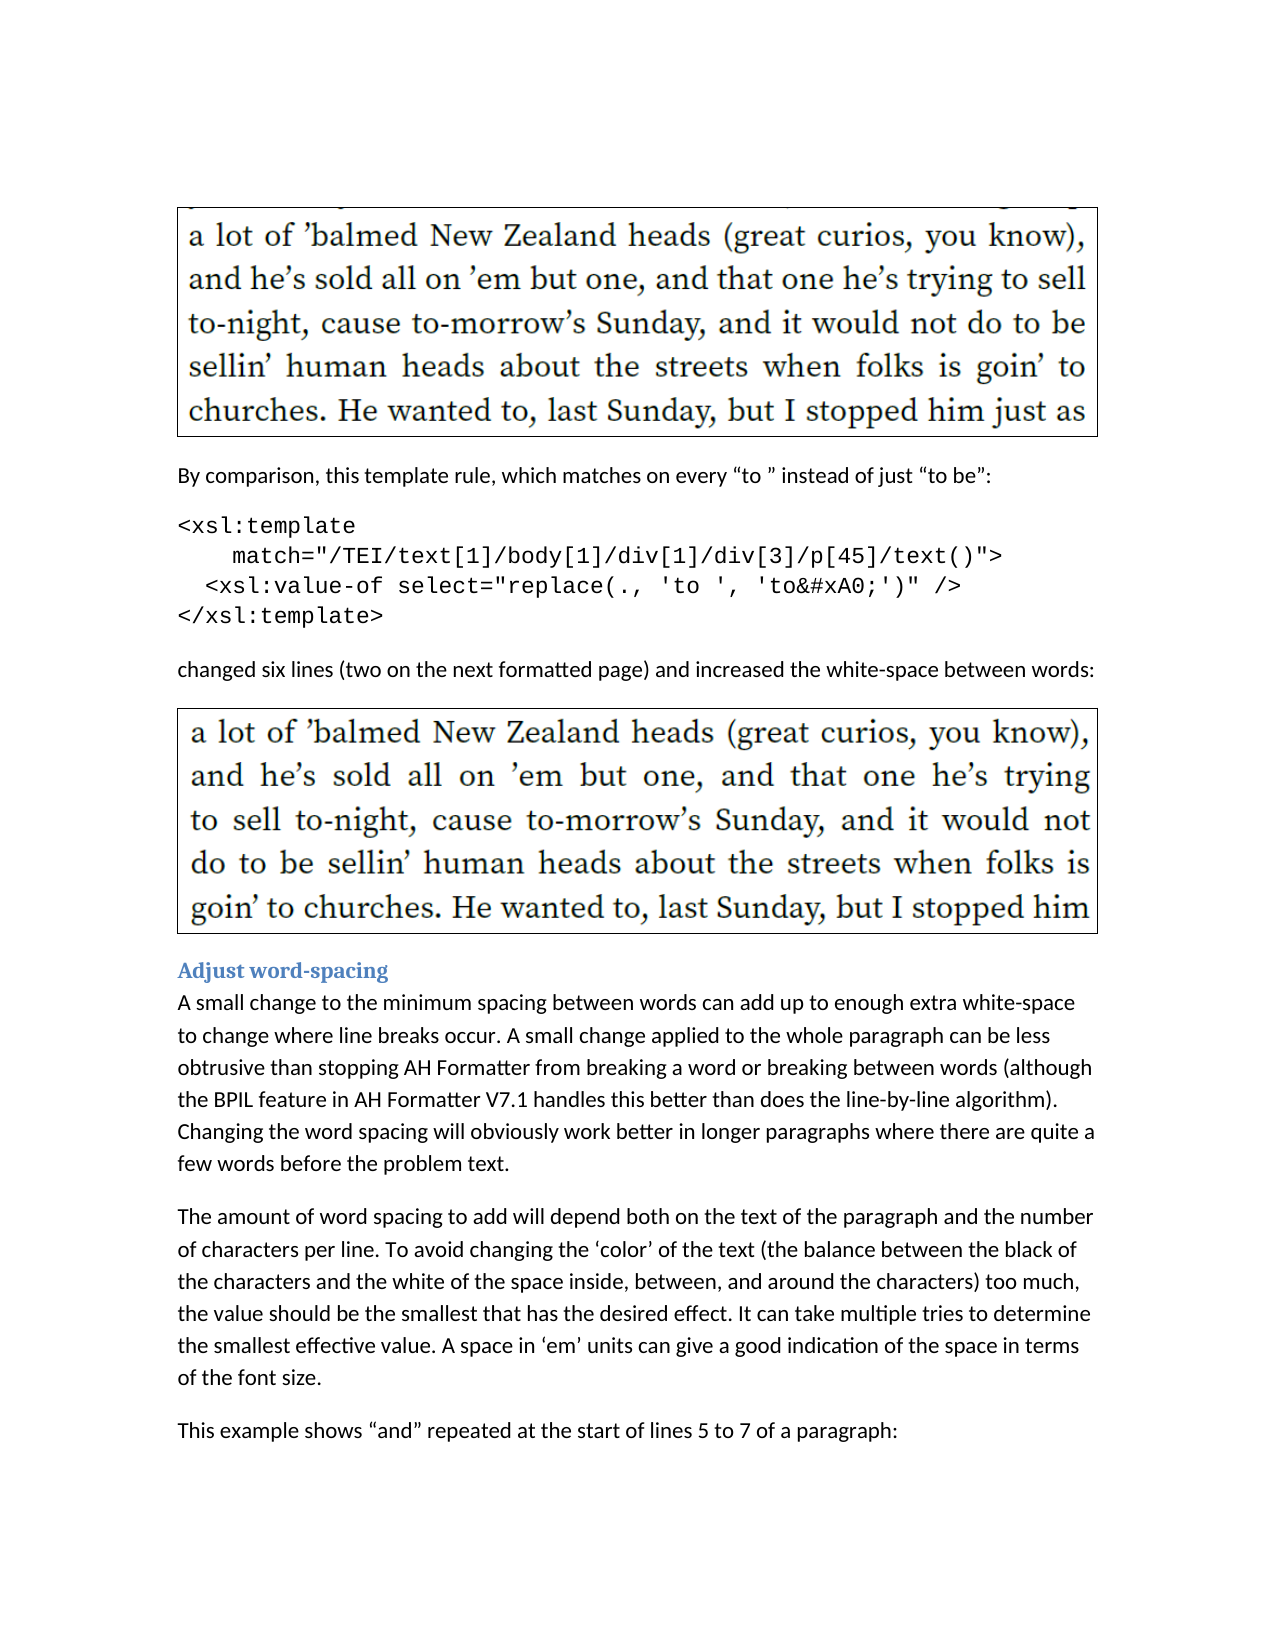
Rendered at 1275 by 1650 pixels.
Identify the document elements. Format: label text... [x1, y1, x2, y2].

text changed six lines (two on the next formatted page) and increased the white-space between words: [177, 655, 1098, 683]
text The amount of word spacing to add will depend both on the text of the paragraph and the number of characters per line. To avoid changing the ‘color’ of the text (the balance between the black of the characters and the white of the space inside, between, and around the characters) too much, the value should be the smallest that has the desired effect. It can take multiple tries to determine the smallest effective value. A space in ‘em’ units can give a good indication of the space in terms of the font size. [177, 1202, 1098, 1391]
text <xsl:template match="/TEI/text[1]/body[1]/div[1]/div[3]/p[45]/text()"> <xsl:value-of select="replace(., 'to ', 'to&#xA0;')" /> </xsl:template> [177, 515, 1098, 630]
text This example shows “and” repeated at the start of lines 5 to 7 of a paragraph: [177, 1416, 1098, 1444]
text By comparison, this template rule, which matches on every “to ” instead of just “to be”: [177, 462, 1098, 490]
subtitle Adjust word-spacing [177, 958, 1098, 985]
text A small change to the minimum spacing between words can add up to enough extra white-space to change where line breaks occur. A small change applied to the whole paragraph can be less obtrusive than stopping AH Formatter from breaking a word or breaking between words (although the BPIL feature in AH Formatter V7.1 handles this better than does the line-by-line algorithm). Changing the word spacing will obviously work better in longer paragraphs where there are quite a few words before the problem text. [177, 988, 1098, 1177]
